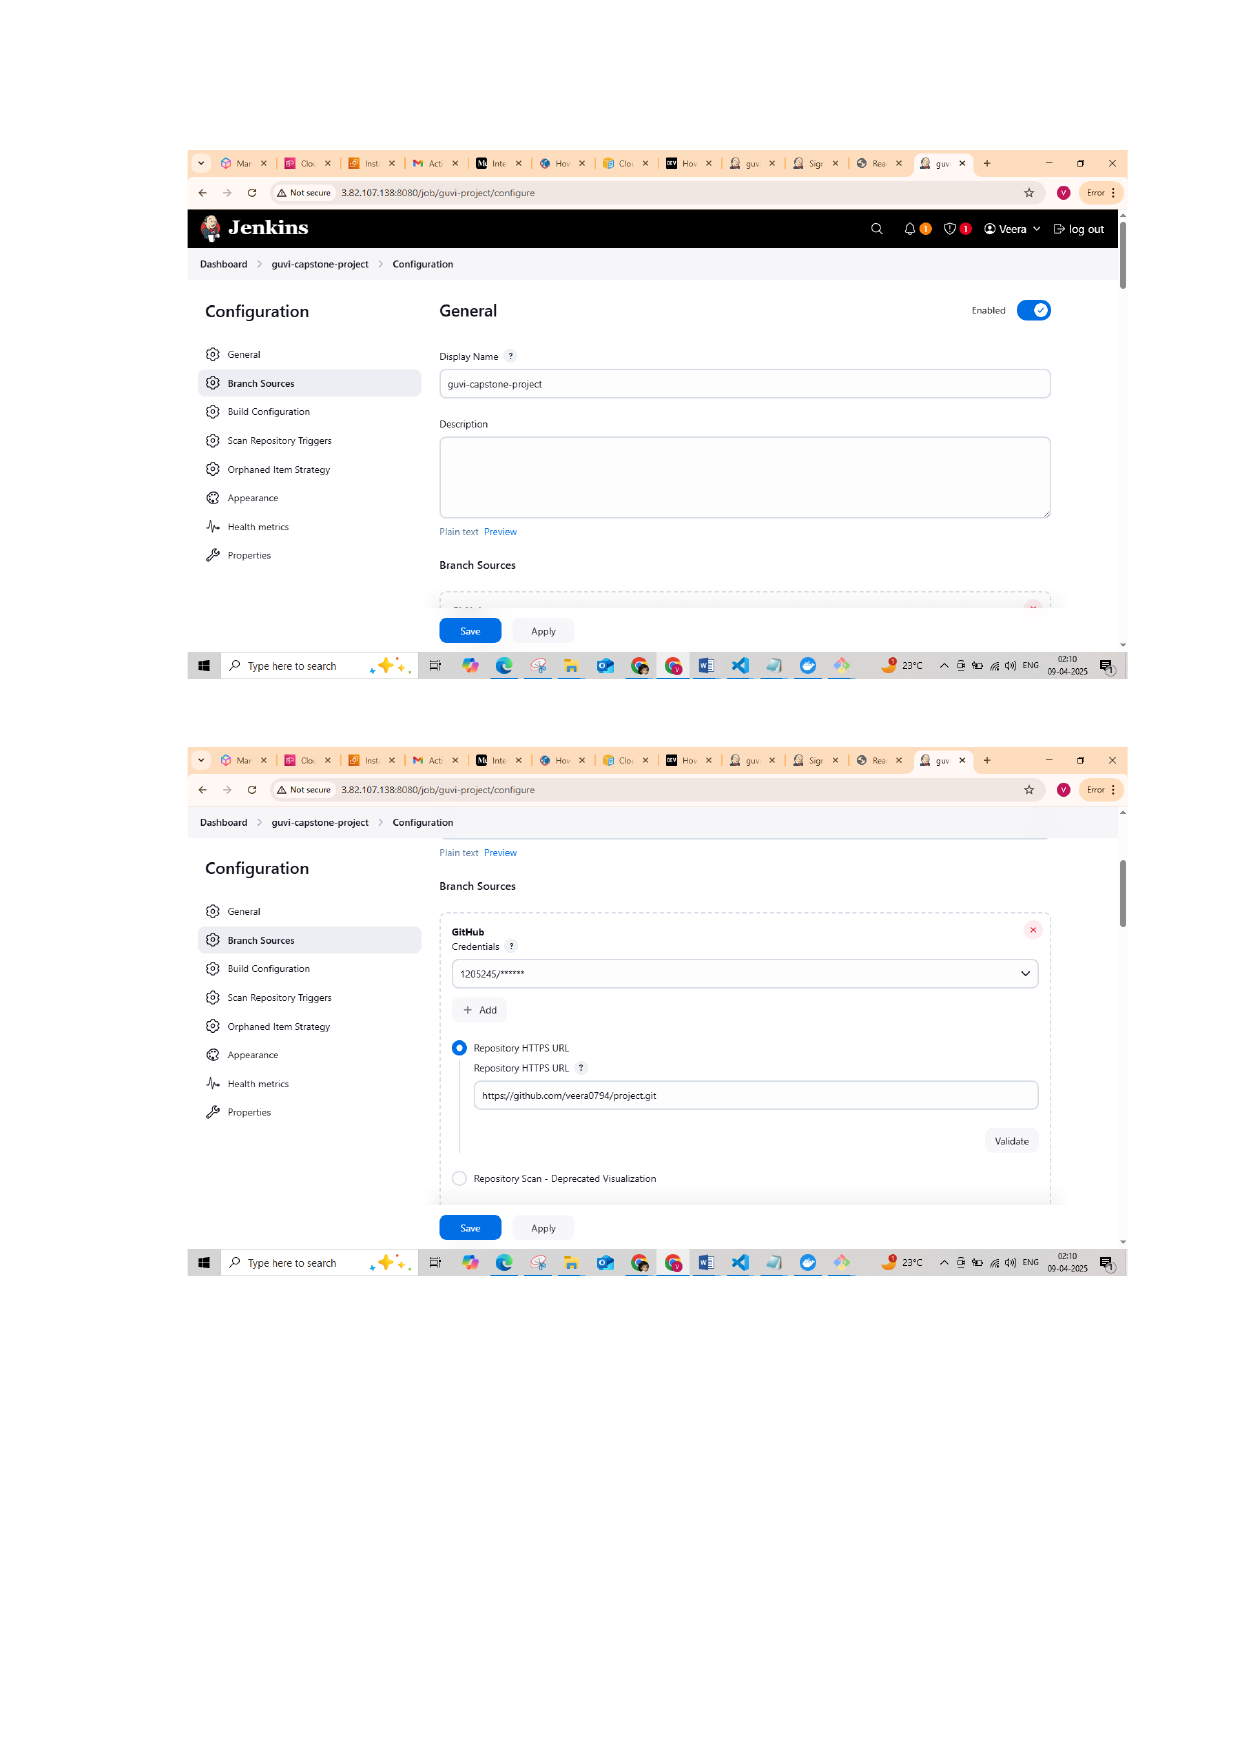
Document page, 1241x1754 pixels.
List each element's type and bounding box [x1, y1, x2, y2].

picture [187, 150, 1128, 679]
picture [187, 747, 1128, 1276]
